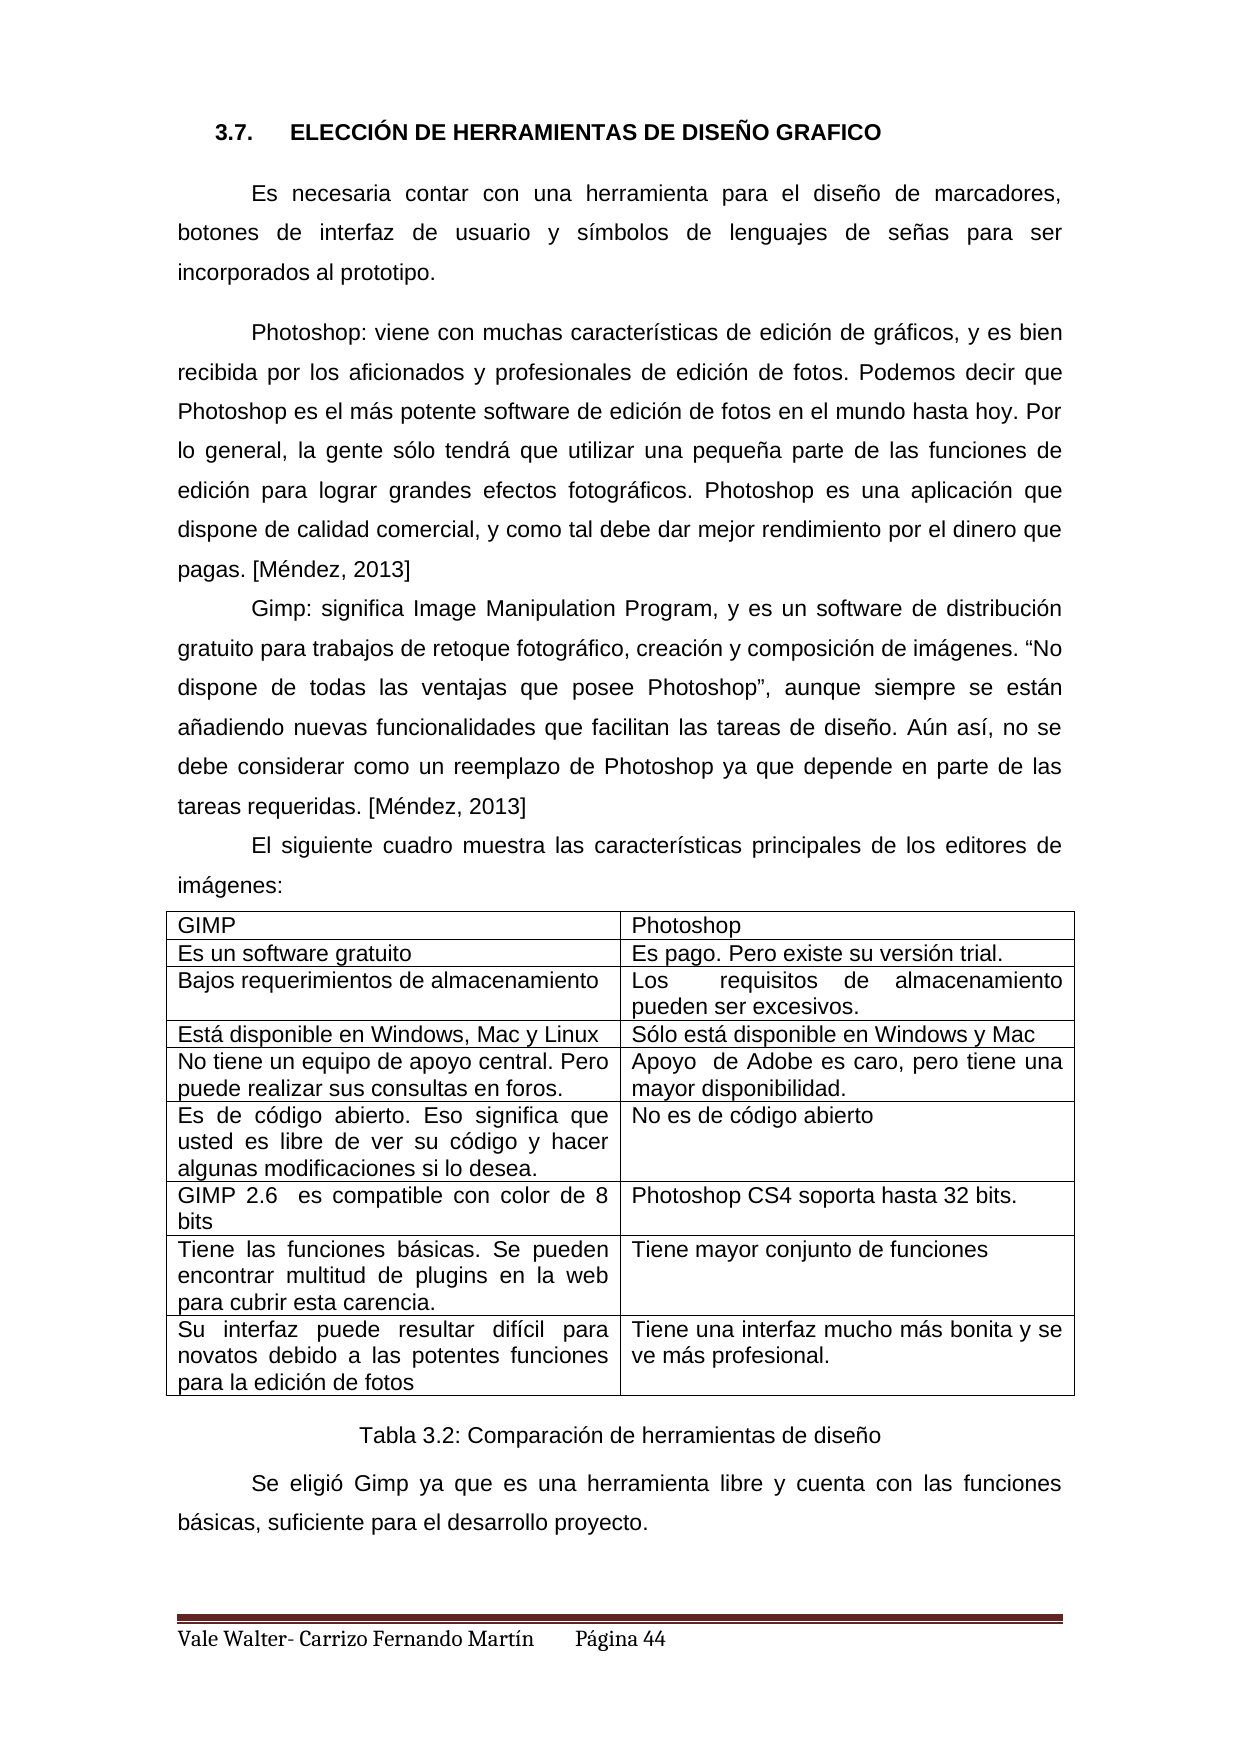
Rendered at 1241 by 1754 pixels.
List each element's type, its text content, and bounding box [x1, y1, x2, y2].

text El siguiente cuadro muestra las características principales de los editores de imágenes: [177, 832, 1063, 898]
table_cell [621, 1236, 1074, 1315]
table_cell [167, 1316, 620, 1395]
text Se eligió Gimp ya que es una herramienta libre y cuenta con las funciones básicas, suficiente para el desarrollo proyecto. [177, 1469, 1063, 1535]
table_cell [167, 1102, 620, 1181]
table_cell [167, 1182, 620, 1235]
text Photoshop: viene con muchas características de edición de gráficos, y es bien recibida por los aficionados y profesionales de edición de fotos. Podemos decir que Photoshop es el más potente software de edición de fotos en el mundo hasta hoy. Por lo general, la gente sólo tendrá que utilizar una pequeña parte de las funciones de edición para lograr grandes efectos fotográficos. Photoshop es una aplicación que dispone de calidad comercial, y como tal debe dar mejor rendimiento por el dinero que pagas. [Méndez, 2013] [177, 319, 1063, 582]
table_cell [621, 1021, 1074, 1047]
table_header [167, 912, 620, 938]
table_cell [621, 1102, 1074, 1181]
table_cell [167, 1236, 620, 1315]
text Tabla 3.2: Comparación de herramientas de diseño [177, 1422, 1063, 1449]
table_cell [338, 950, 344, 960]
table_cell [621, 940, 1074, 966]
text Es necesaria contar con una herramienta para el diseño de marcadores, botones de interfaz de usuario y símbolos de lenguajes de señas para ser incorporados al prototipo. [177, 180, 1063, 285]
list ELECCIÓN DE HERRAMIENTAS DE DISEÑO GRAFICO [215, 119, 1063, 146]
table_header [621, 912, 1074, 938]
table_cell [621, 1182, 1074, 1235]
text Gimp: significa Image Manipulation Program, y es un software de distribución gratuito para trabajos de retoque fotográfico, creación y composición de imágenes. “No dispone de todas las ventajas que posee Photoshop”, aunque siempre se están añadiendo nuevas funcionalidades que facilitan las tareas de diseño. Aún así, no se debe considerar como un reemplazo de Photoshop ya que depende en parte de las tareas requeridas. [Méndez, 2013] [177, 595, 1063, 819]
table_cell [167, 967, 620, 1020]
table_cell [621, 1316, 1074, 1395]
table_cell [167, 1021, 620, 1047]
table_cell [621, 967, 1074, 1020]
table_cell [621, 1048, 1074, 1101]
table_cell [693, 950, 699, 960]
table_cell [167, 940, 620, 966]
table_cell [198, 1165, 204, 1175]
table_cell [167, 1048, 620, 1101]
